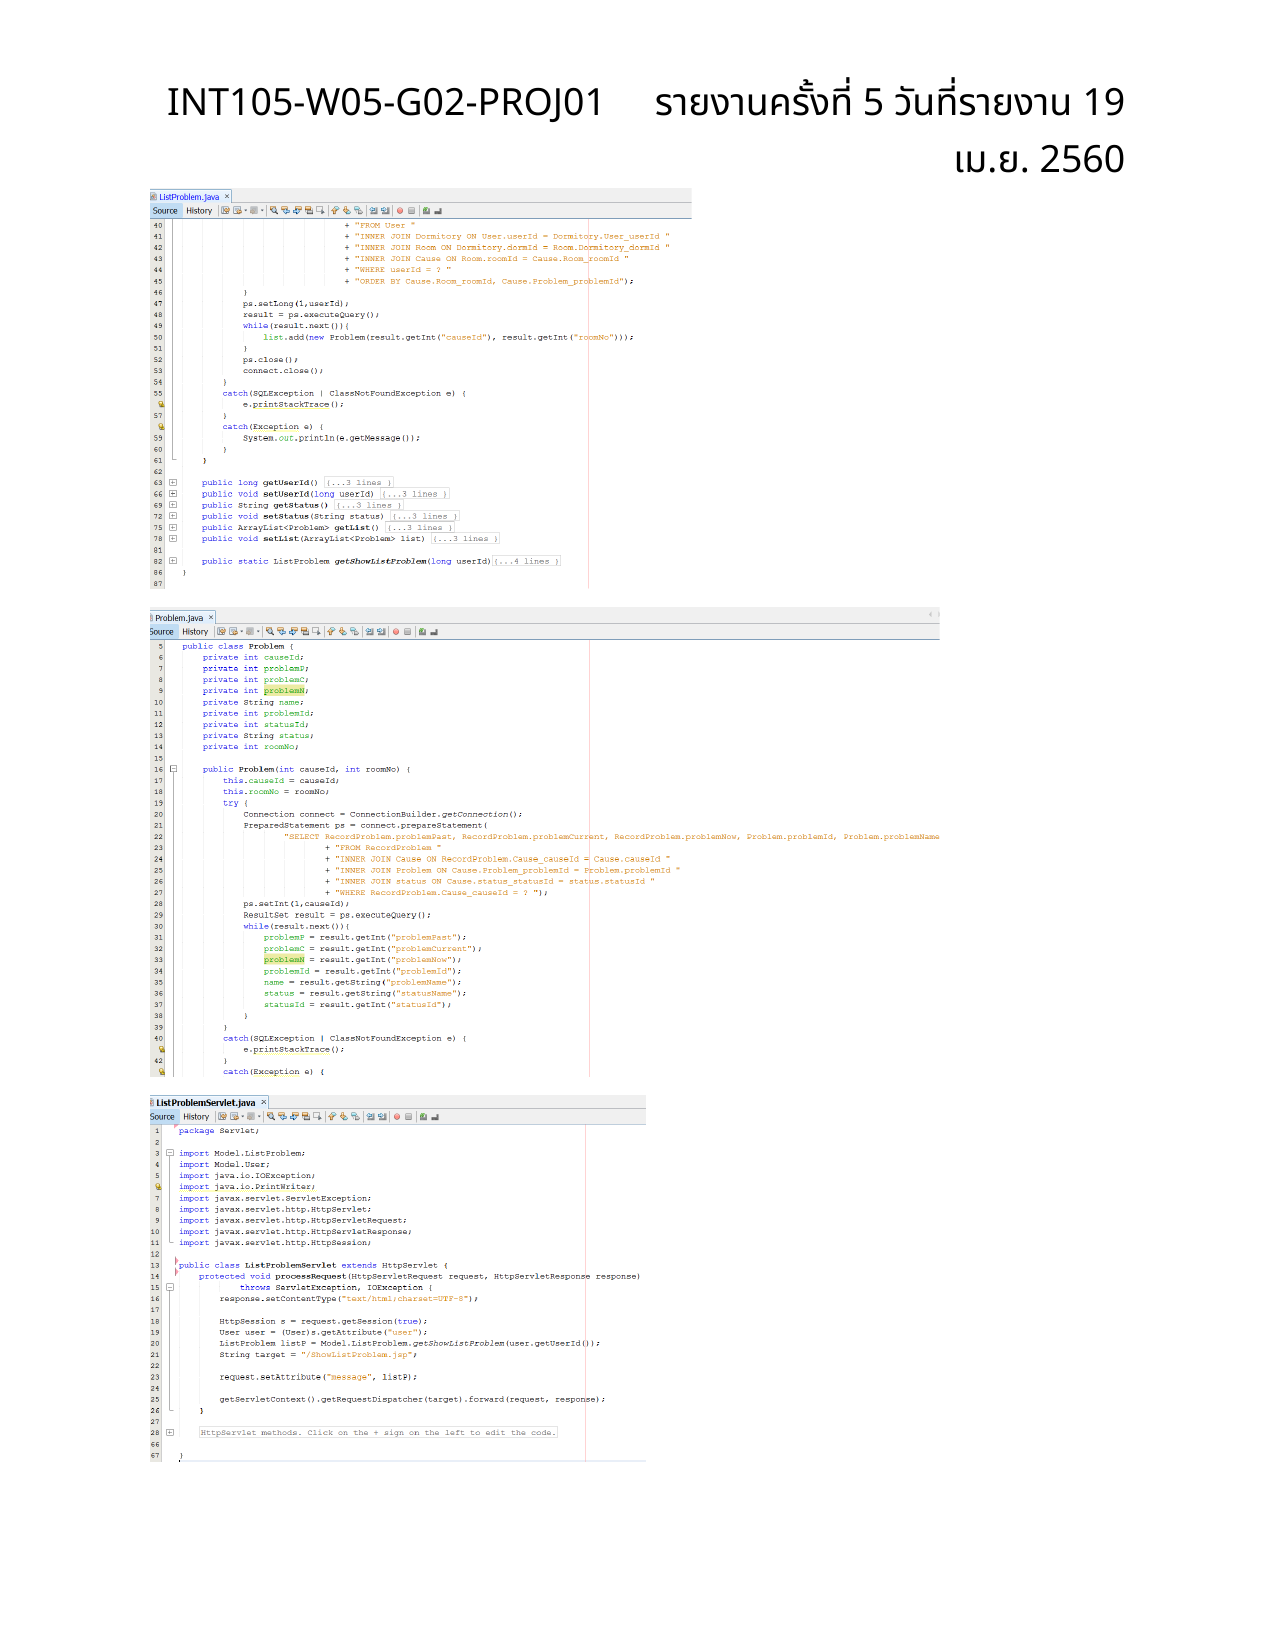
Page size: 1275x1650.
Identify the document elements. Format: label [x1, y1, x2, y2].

picture [150, 607, 940, 1077]
picture [150, 1095, 646, 1462]
picture [150, 188, 692, 589]
